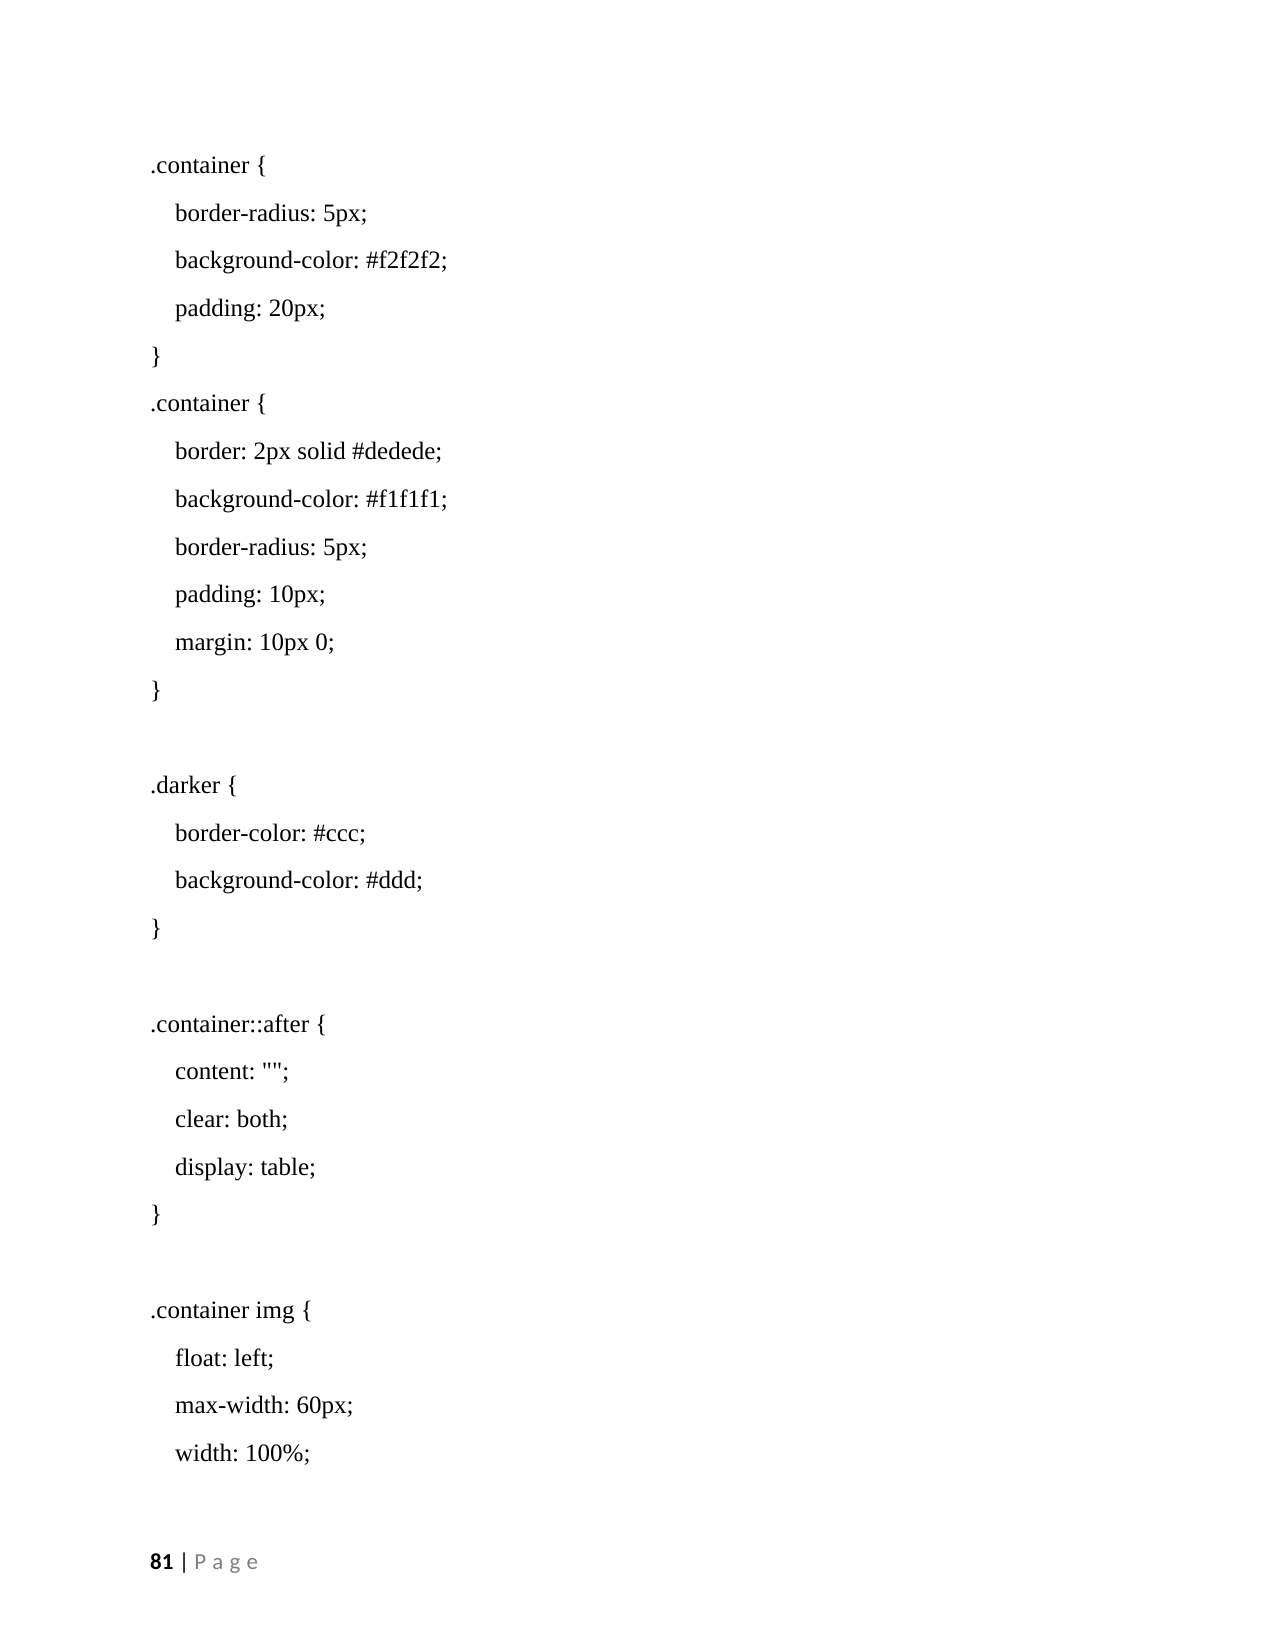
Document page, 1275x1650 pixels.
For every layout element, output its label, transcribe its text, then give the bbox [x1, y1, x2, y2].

text content: ""; [150, 1056, 1125, 1085]
text .container::after { [150, 1009, 1125, 1037]
text border-color: #ccc; [150, 818, 1125, 847]
text padding: 20px; [150, 293, 1125, 322]
text } [150, 1199, 1125, 1228]
text .container { [150, 150, 1125, 179]
text background-color: #ddd; [150, 866, 1125, 894]
text float: left; [150, 1343, 1125, 1371]
text margin: 10px 0; [150, 627, 1125, 656]
text border-radius: 5px; [150, 198, 1125, 226]
text background-color: #f1f1f1; [150, 484, 1125, 513]
text } [150, 341, 1125, 369]
text border-radius: 5px; [150, 532, 1125, 560]
text background-color: #f2f2f2; [150, 245, 1125, 274]
text .container img { [150, 1295, 1125, 1324]
text } [150, 675, 1125, 703]
text border: 2px solid #dedede; [150, 436, 1125, 465]
text padding: 10px; [150, 579, 1125, 608]
text display: table; [150, 1152, 1125, 1181]
text } [150, 913, 1125, 942]
text .container { [150, 388, 1125, 417]
text width: 100%; [150, 1438, 1125, 1467]
text clear: both; [150, 1104, 1125, 1133]
text max-width: 60px; [150, 1390, 1125, 1419]
text .darker { [150, 770, 1125, 799]
